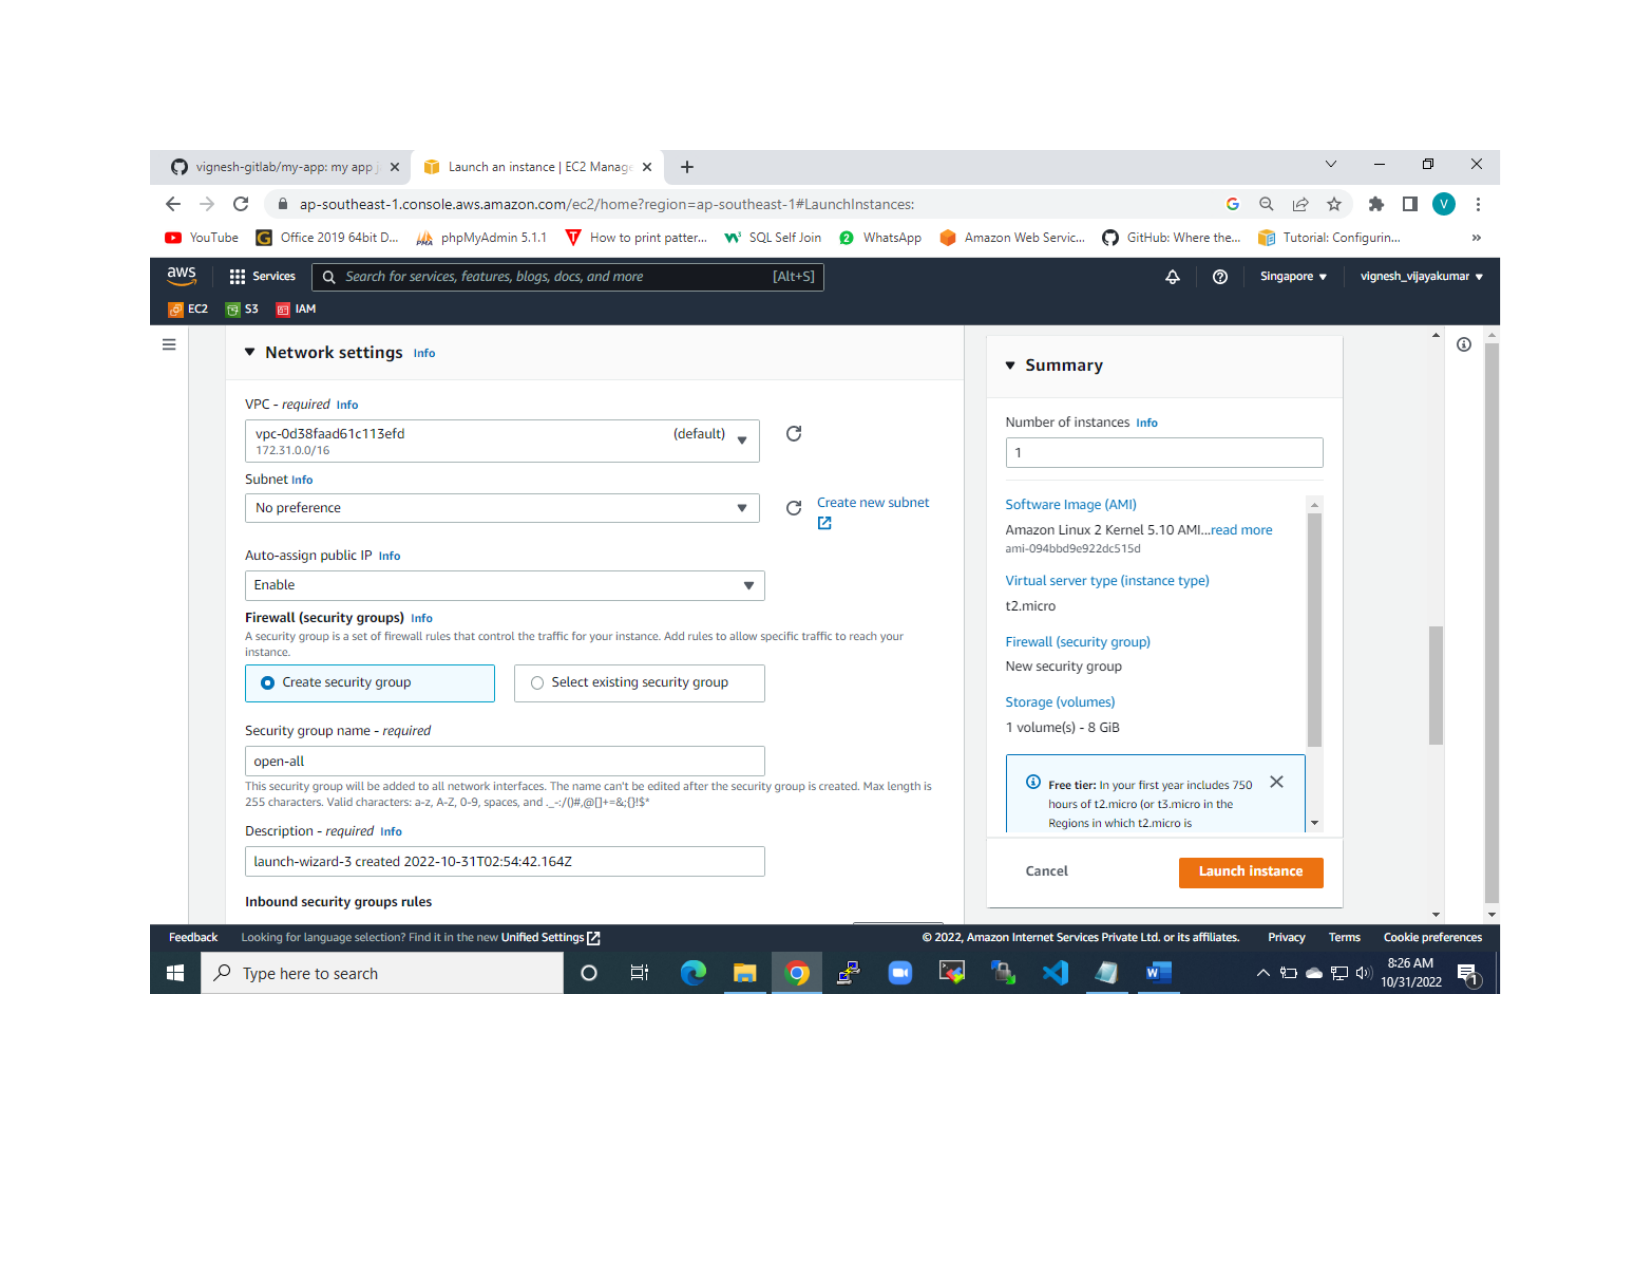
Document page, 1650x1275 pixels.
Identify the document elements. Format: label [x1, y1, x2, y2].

picture [150, 150, 1500, 994]
